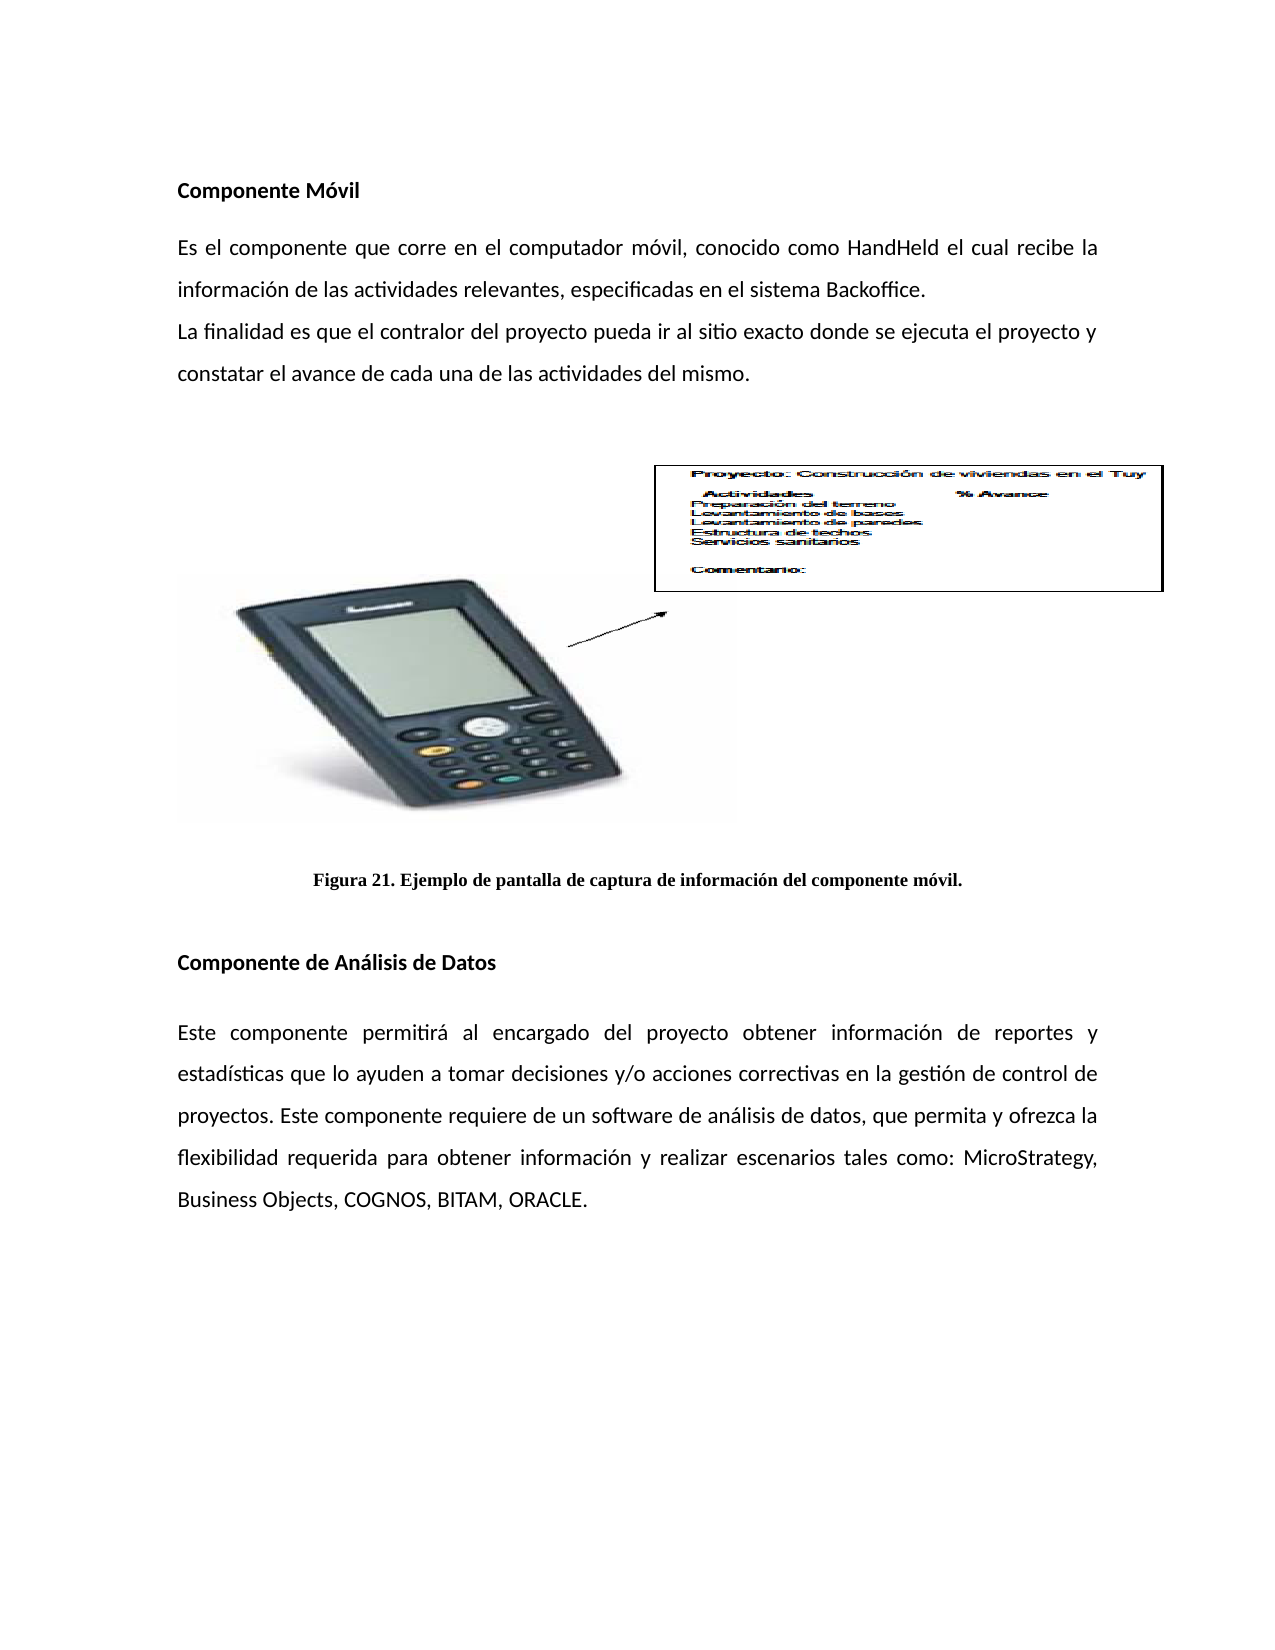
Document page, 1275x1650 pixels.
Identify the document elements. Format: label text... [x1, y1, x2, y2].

text Componente Móvil [177, 176, 1098, 204]
picture [177, 445, 1188, 832]
text La finalidad es que el contralor del proyecto pueda ir al sitio exacto donde se ejecuta el proyecto y constatar el avance de cada una de las actividades del mismo. [177, 317, 1098, 387]
text Componente de Análisis de Datos [177, 948, 1098, 976]
text Figura 21. Ejemplo de pantalla de captura de información del componente móvil. [177, 832, 1098, 891]
text Es el componente que corre en el computador móvil, conocido como HandHeld el cual recibe la información de las actividades relevantes, especificadas en el sistema Backoffice. [177, 233, 1098, 303]
text Este componente permitirá al encargado del proyecto obtener información de reportes y estadísticas que lo ayuden a tomar decisiones y/o acciones correctivas en la gestión de control de proyectos. Este componente requiere de un software de análisis de datos, que permita y ofrezca la flexibilidad requerida para obtener información y realizar escenarios tales como: MicroStrategy, Business Objects, COGNOS, BITAM, ORACLE. [177, 1018, 1098, 1213]
